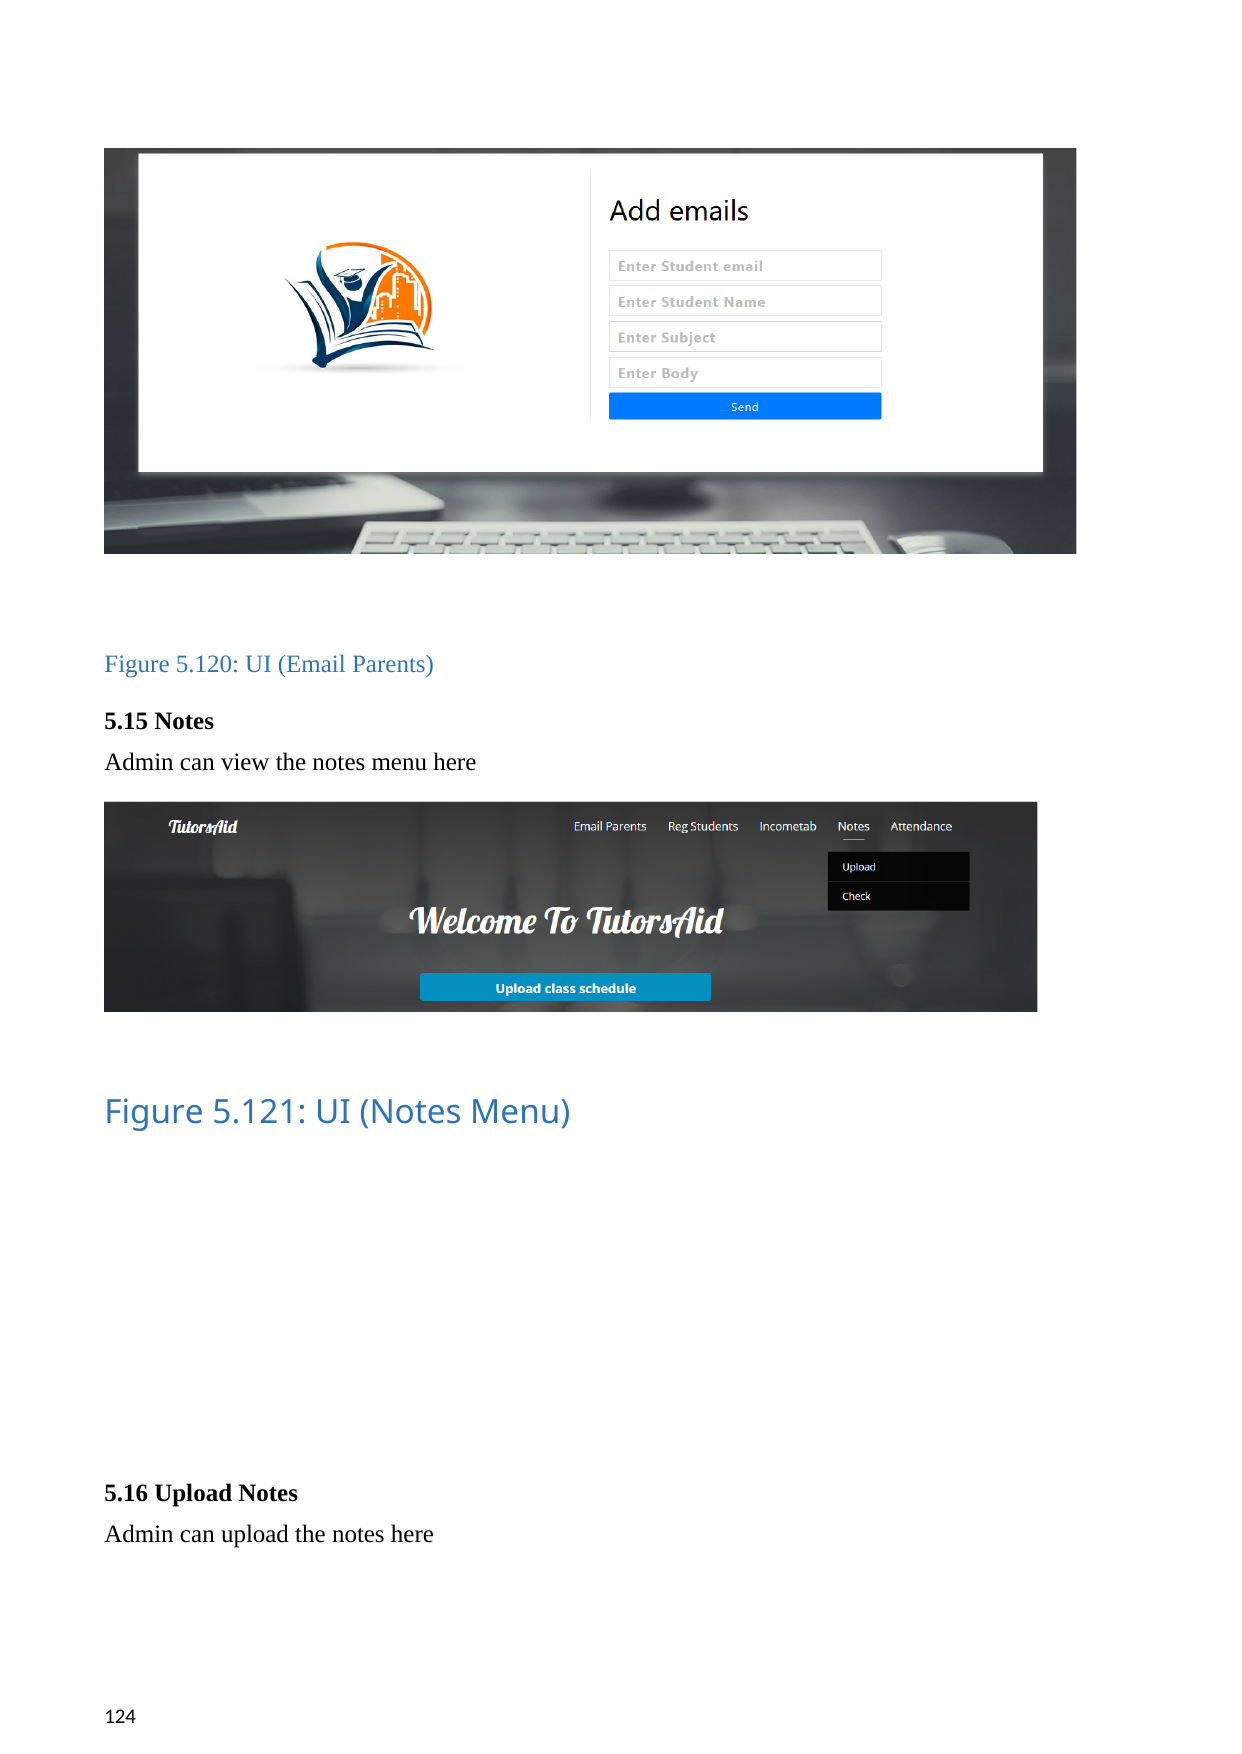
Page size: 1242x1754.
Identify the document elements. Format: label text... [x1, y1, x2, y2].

picture [104, 148, 1077, 554]
text 5.16 Upload Notes [104, 1478, 1128, 1507]
subtitle Figure 5.121: UI (Notes Menu) [104, 1088, 1128, 1133]
text Admin can upload the notes here [104, 1519, 1128, 1547]
text Admin can view the notes menu here [104, 747, 1128, 776]
subtitle Figure 5.120: UI (Email Parents) [104, 649, 1128, 678]
picture [104, 801, 1038, 1012]
text 5.15 Notes [104, 706, 1128, 735]
